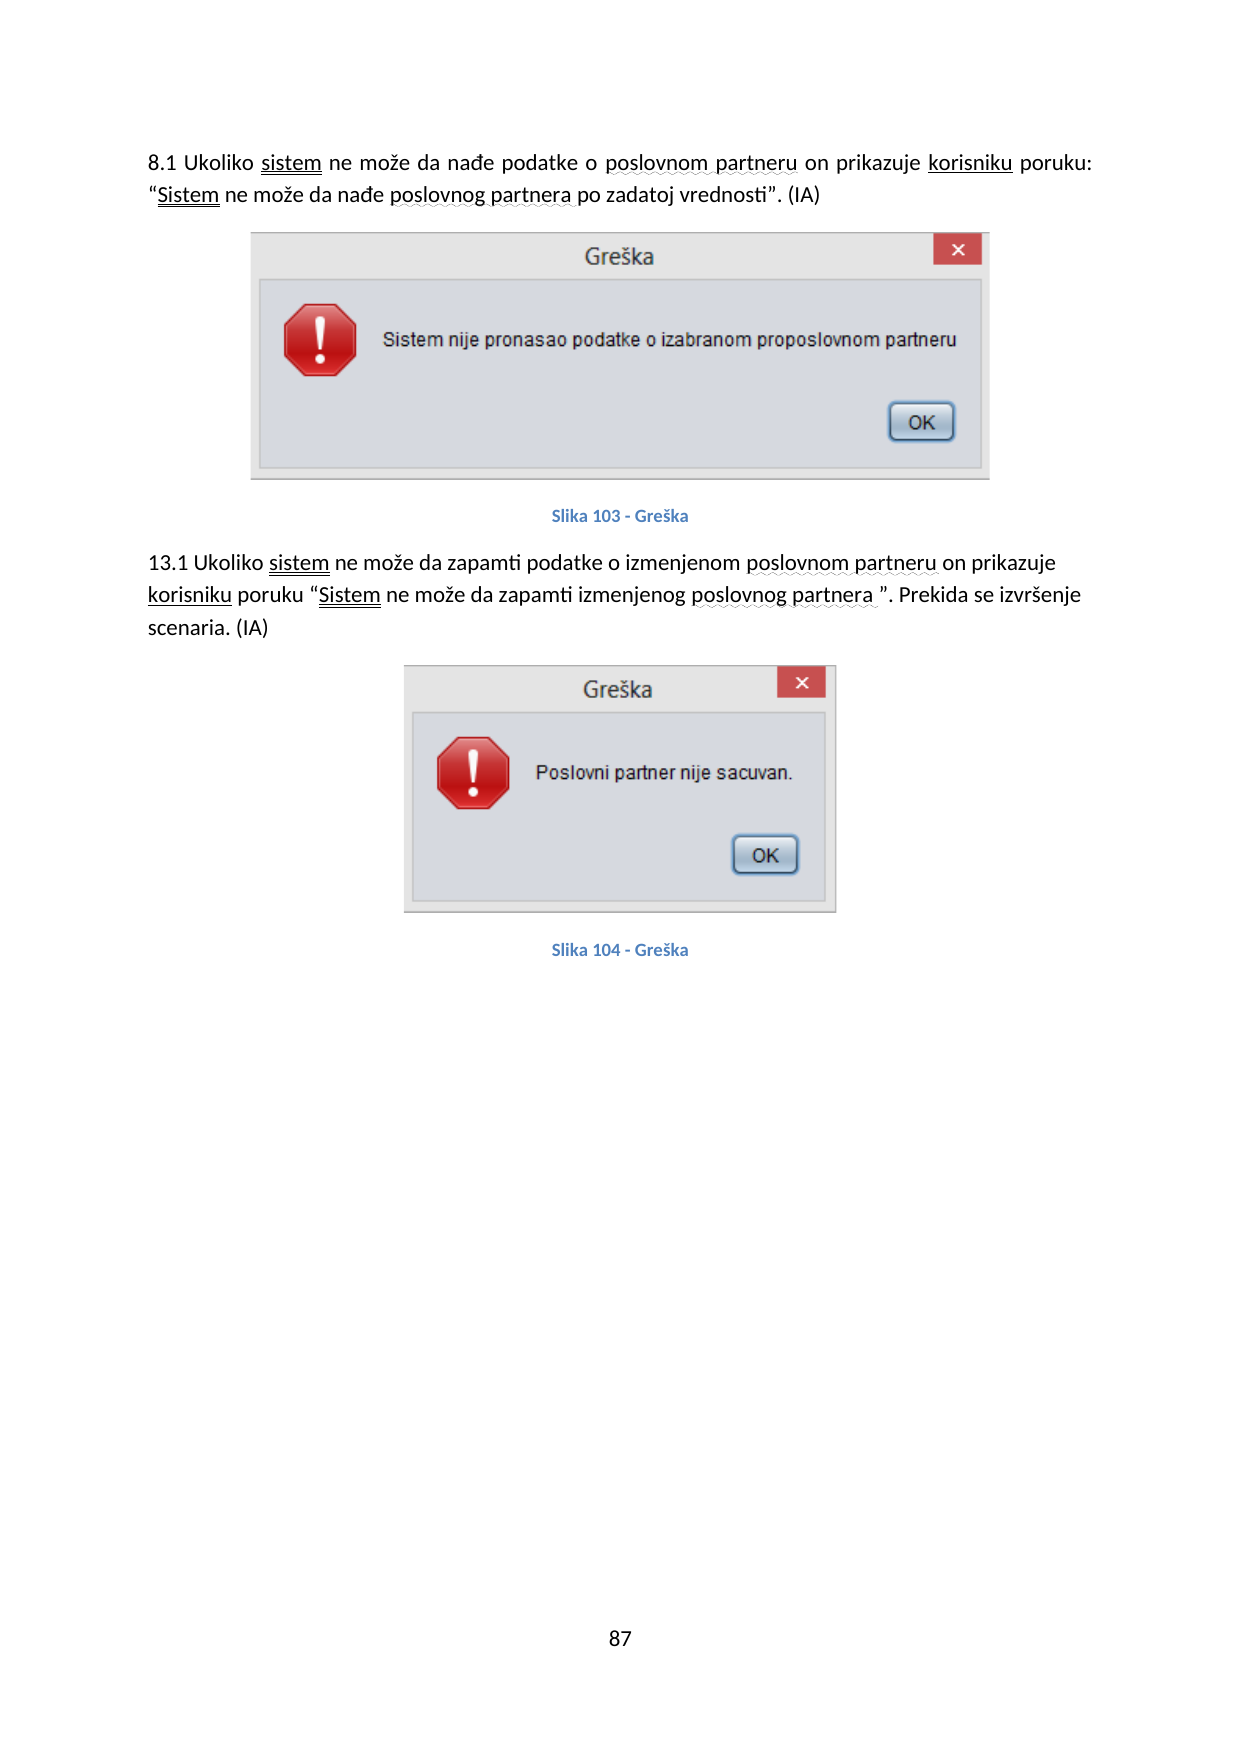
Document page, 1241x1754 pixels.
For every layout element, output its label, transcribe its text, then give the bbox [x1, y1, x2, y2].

picture [403, 665, 837, 913]
text 13.1 Ukoliko sistem ne može da zapamti podatke o izmenjenom poslovnom partneru on prikazuje korisniku poruku “Sistem ne može da zapamti izmenjenog poslovnog partnera ”. Prekida se izvršenje scenaria. (IA) [148, 548, 1093, 641]
picture [250, 232, 990, 480]
text 8.1 Ukoliko sistem ne može da nađe podatke o poslovnom partneru on prikazuje korisniku poruku: “Sistem ne može da nađe poslovnog partnera po zadatoj vrednosti”. (IA) [148, 148, 1093, 208]
